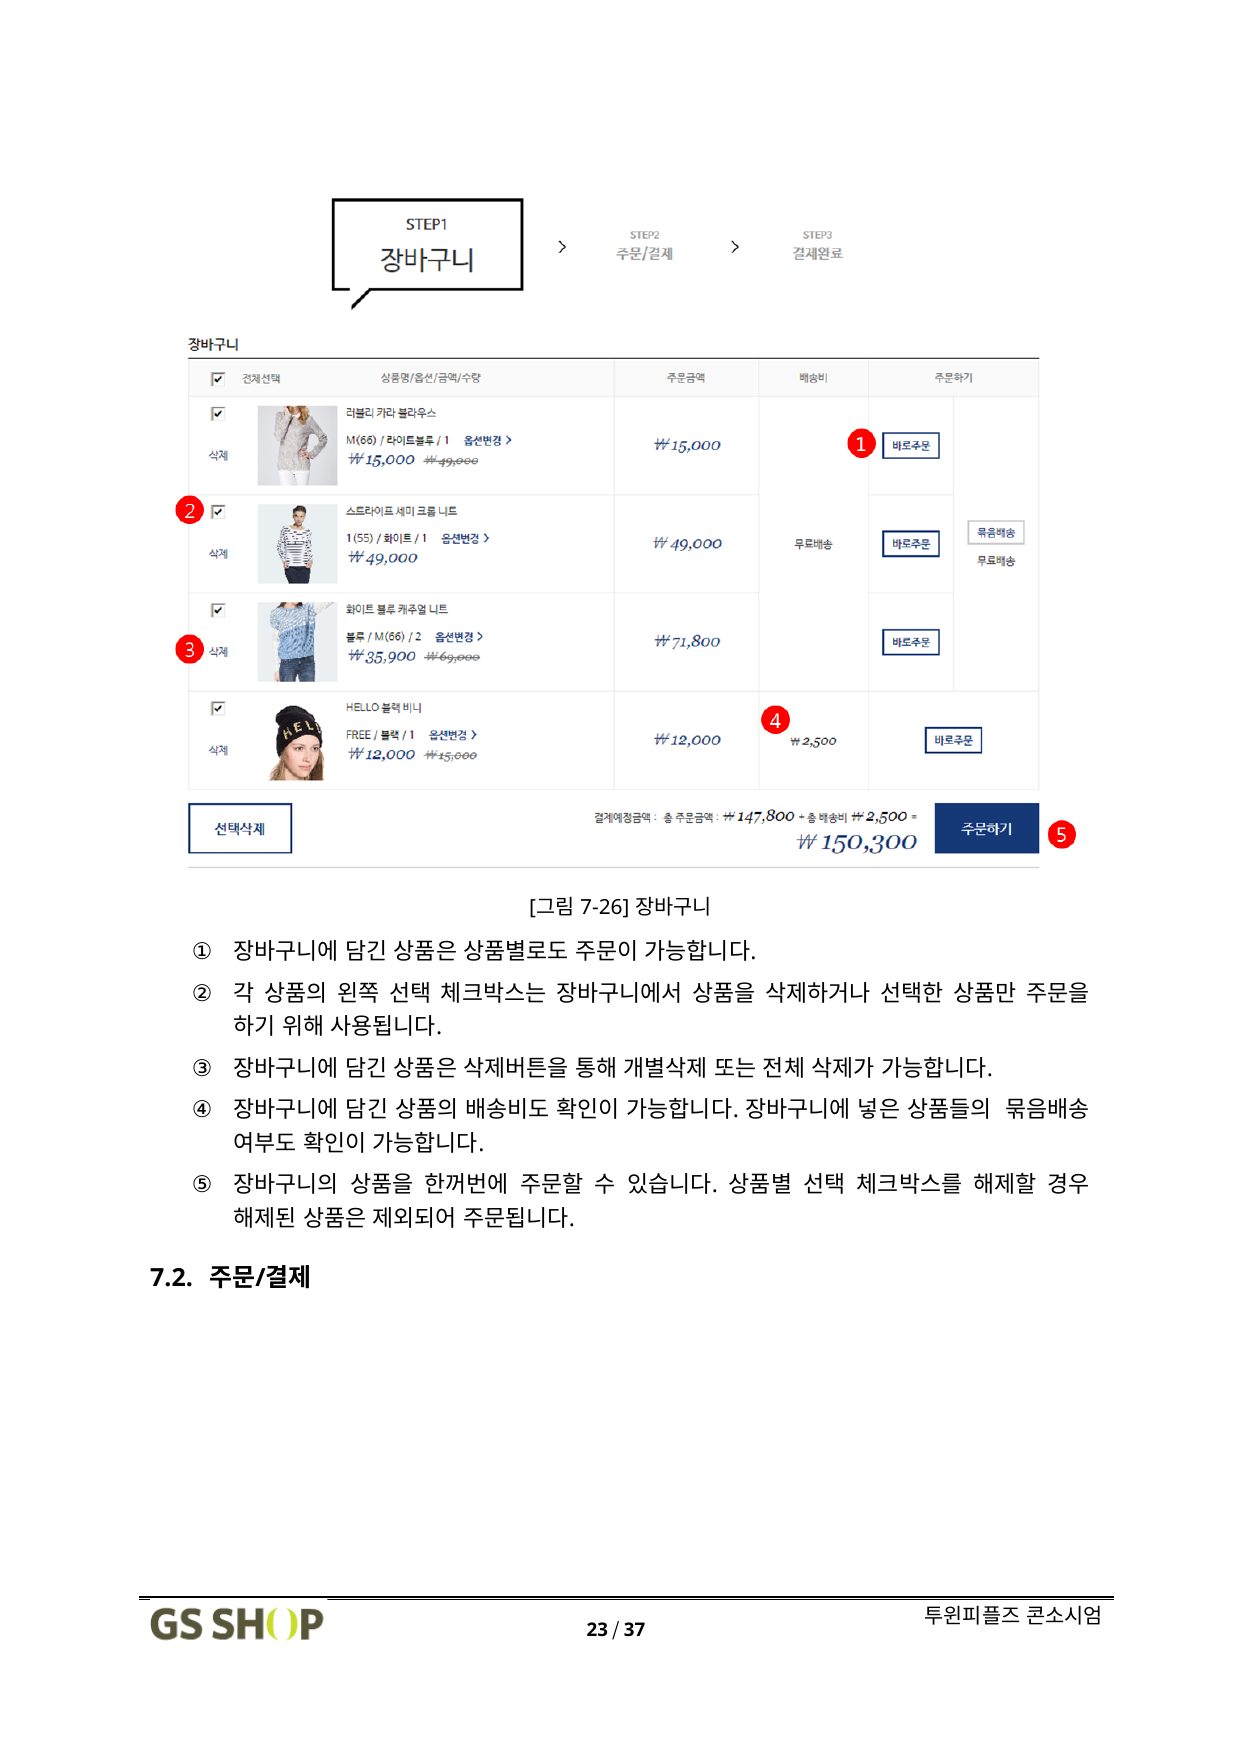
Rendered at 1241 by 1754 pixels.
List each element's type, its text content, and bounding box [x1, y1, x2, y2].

picture [150, 1599, 328, 1643]
list 장바구니에 담긴 상품은 삭제버튼을 통해 개별삭제 또는 전체 삭제가 가능합니다. [192, 1049, 1090, 1083]
list 각 상품의 왼쪽 선택 체크박스는 장바구니에서 상품을 삭제하거나 선택한 상품만 주문을 하기 위해 사용됩니다. [192, 974, 1090, 1041]
list 장바구니에 담긴 상품은 상품별로도 주문이 가능합니다. [192, 933, 1090, 966]
list 장바구니의 상품을 한꺼번에 주문할 수 있습니다. 상품별 선택 체크박스를 해제할 경우 해제된 상품은 제외되어 주문됩니다. [192, 1166, 1090, 1233]
list 장바구니에 담긴 상품의 배송비도 확인이 가능합니다. 장바구니에 넣은 상품들의 묶음배송 여부도 확인이 가능합니다. [192, 1091, 1090, 1158]
picture [150, 177, 1091, 886]
subtitle 주문/결제 [150, 1258, 1090, 1294]
